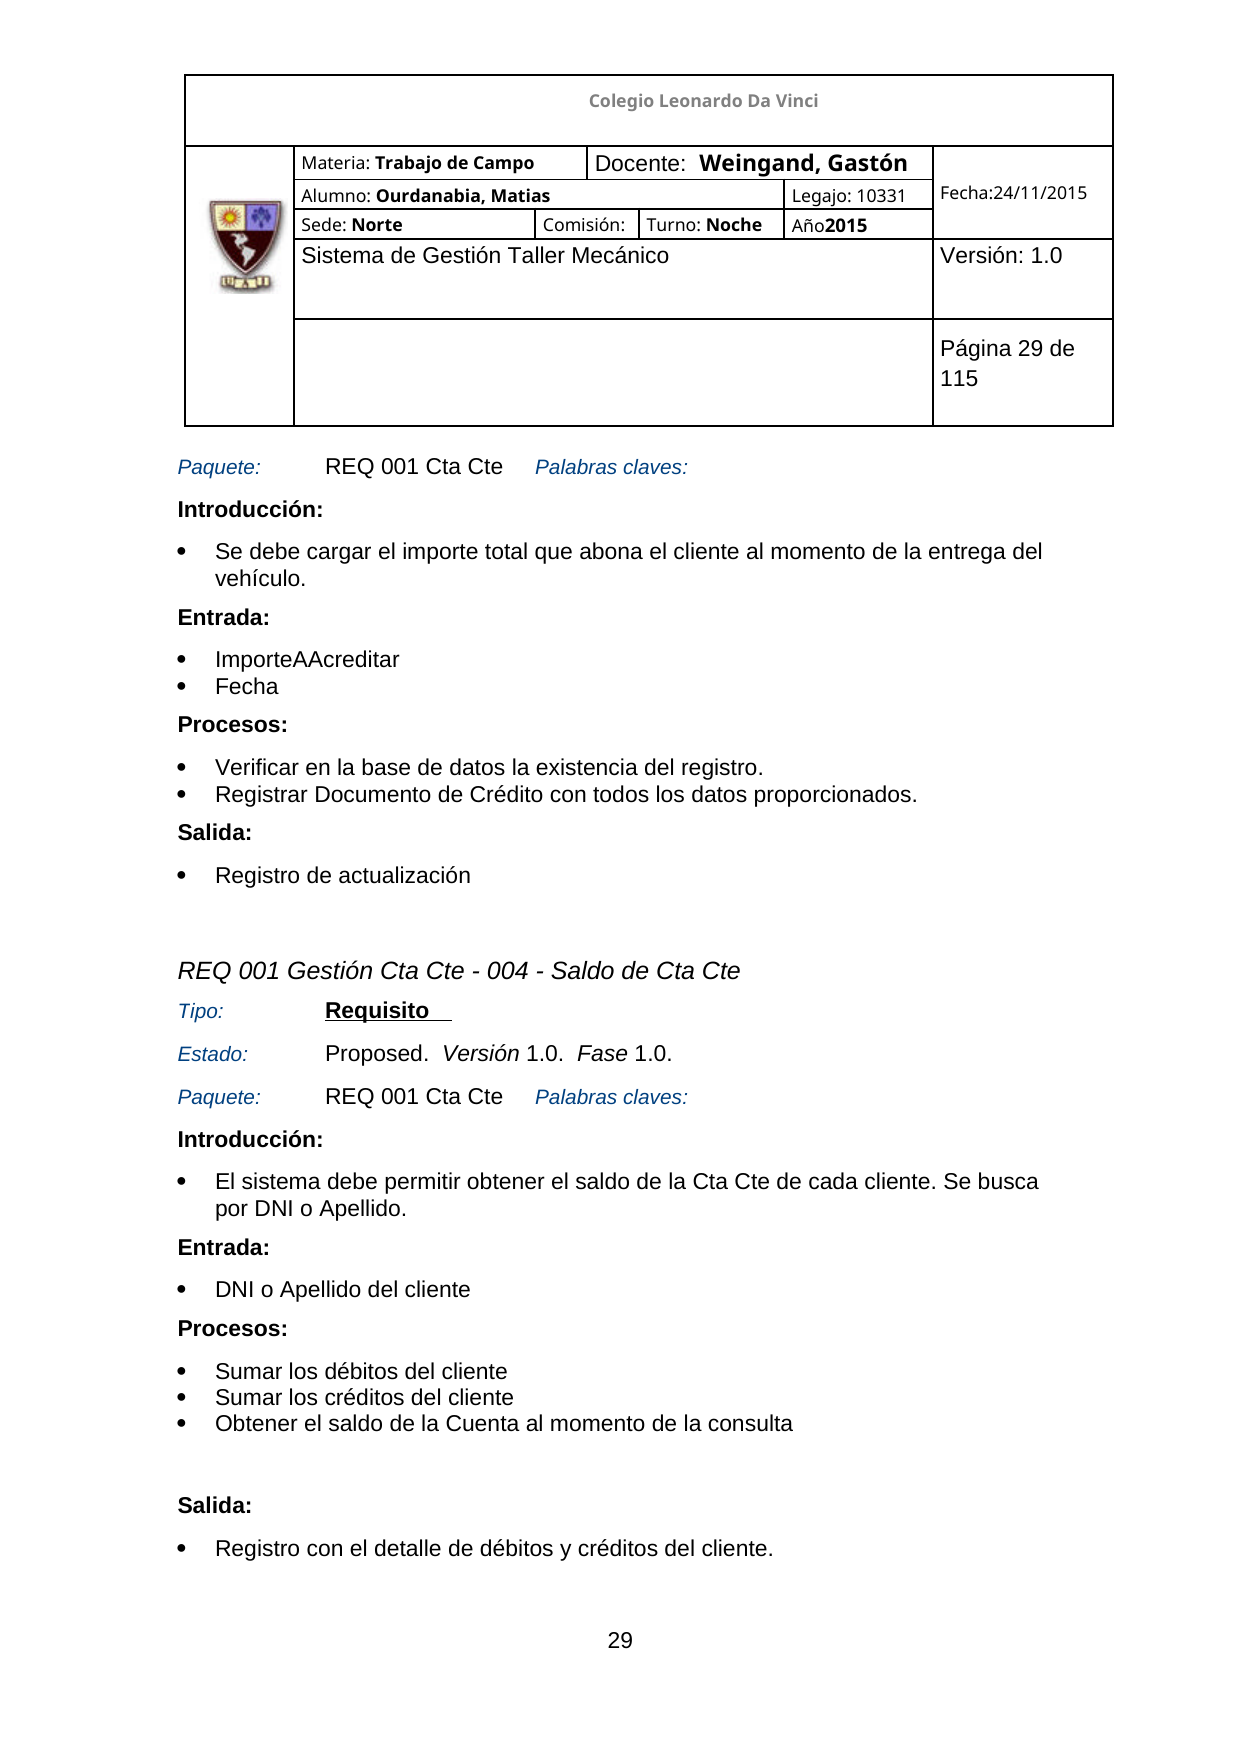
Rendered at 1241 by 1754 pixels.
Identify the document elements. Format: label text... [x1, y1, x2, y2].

text Entrada: [177, 603, 1063, 630]
list ImporteAAcreditar [177, 646, 1063, 673]
list Registrar Documento de Crédito con todos los datos proporcionados. [177, 781, 1063, 807]
text Estado: Proposed. Versión 1.0. Fase 1.0. [177, 1040, 1063, 1066]
text Tipo: Requisito [177, 997, 1063, 1024]
list Obtener el saldo de la Cuenta al momento de la consulta [177, 1410, 1063, 1437]
text Paquete: REQ 001 Cta Cte Palabras claves: [177, 1083, 1063, 1109]
list Fecha [177, 673, 1063, 699]
text Salida: [177, 819, 1063, 846]
subtitle REQ 001 Gestión Cta Cte - 004 - Saldo de Cta Cte [177, 956, 1063, 985]
list DNI o Apellido del cliente [177, 1276, 1063, 1302]
text Paquete: REQ 001 Cta Cte Palabras claves: [177, 453, 1063, 479]
text Introducción: [177, 1126, 1063, 1152]
text Procesos: [177, 1315, 1063, 1341]
text Procesos: [177, 711, 1063, 738]
text Entrada: [177, 1233, 1063, 1260]
list Sumar los débitos del cliente [177, 1358, 1063, 1384]
list Registro de actualización [177, 862, 1063, 888]
list Sumar los créditos del cliente [177, 1384, 1063, 1410]
list El sistema debe permitir obtener el saldo de la Cta Cte de cada cliente. Se busca por DNI o Apellido. [177, 1168, 1063, 1221]
list Se debe cargar el importe total que abona el cliente al momento de la entrega del vehículo. [177, 538, 1063, 591]
list Verificar en la base de datos la existencia del registro. [177, 754, 1063, 781]
text Introducción: [177, 496, 1063, 522]
text Salida: [177, 1492, 1063, 1518]
list Registro con el detalle de débitos y créditos del cliente. [177, 1535, 1063, 1561]
